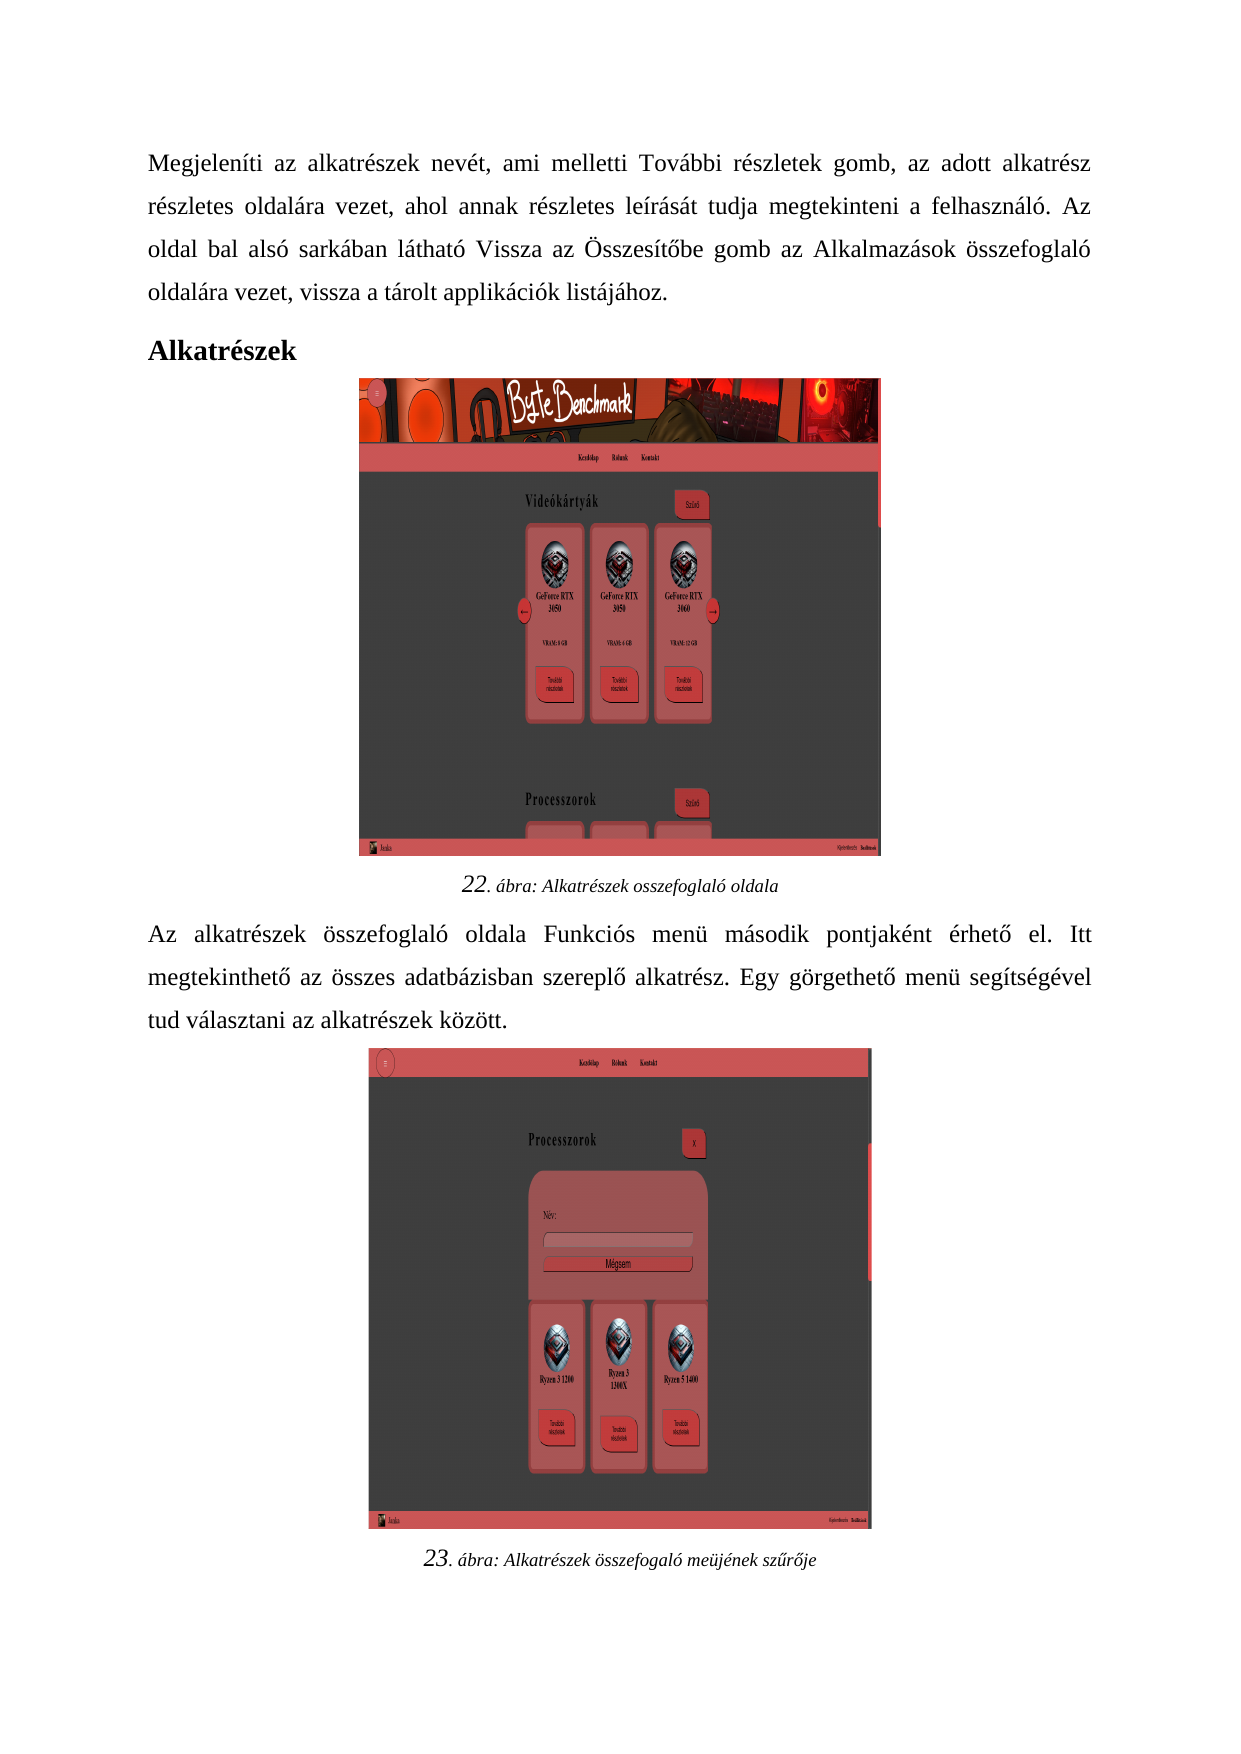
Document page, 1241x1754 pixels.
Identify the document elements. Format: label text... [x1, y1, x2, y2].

subtitle Alkatrészek [148, 333, 1093, 366]
text 23. ábra: Alkatrészek összefogaló meüjének szűrője [148, 1543, 1093, 1571]
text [148, 148, 1093, 306]
text 22. ábra: Alkatrészek osszefoglaló oldala [148, 869, 1093, 898]
picture [359, 378, 881, 856]
text Az alkatrészek összefoglaló oldala Funkciós menü második pontjaként érhető el. Itt megtekinthető az összes adatbázisban szereplő alkatrész. Egy görgethető menü segítségével tud választani az alkatrészek között. [148, 919, 1093, 1034]
picture [368, 1048, 872, 1529]
